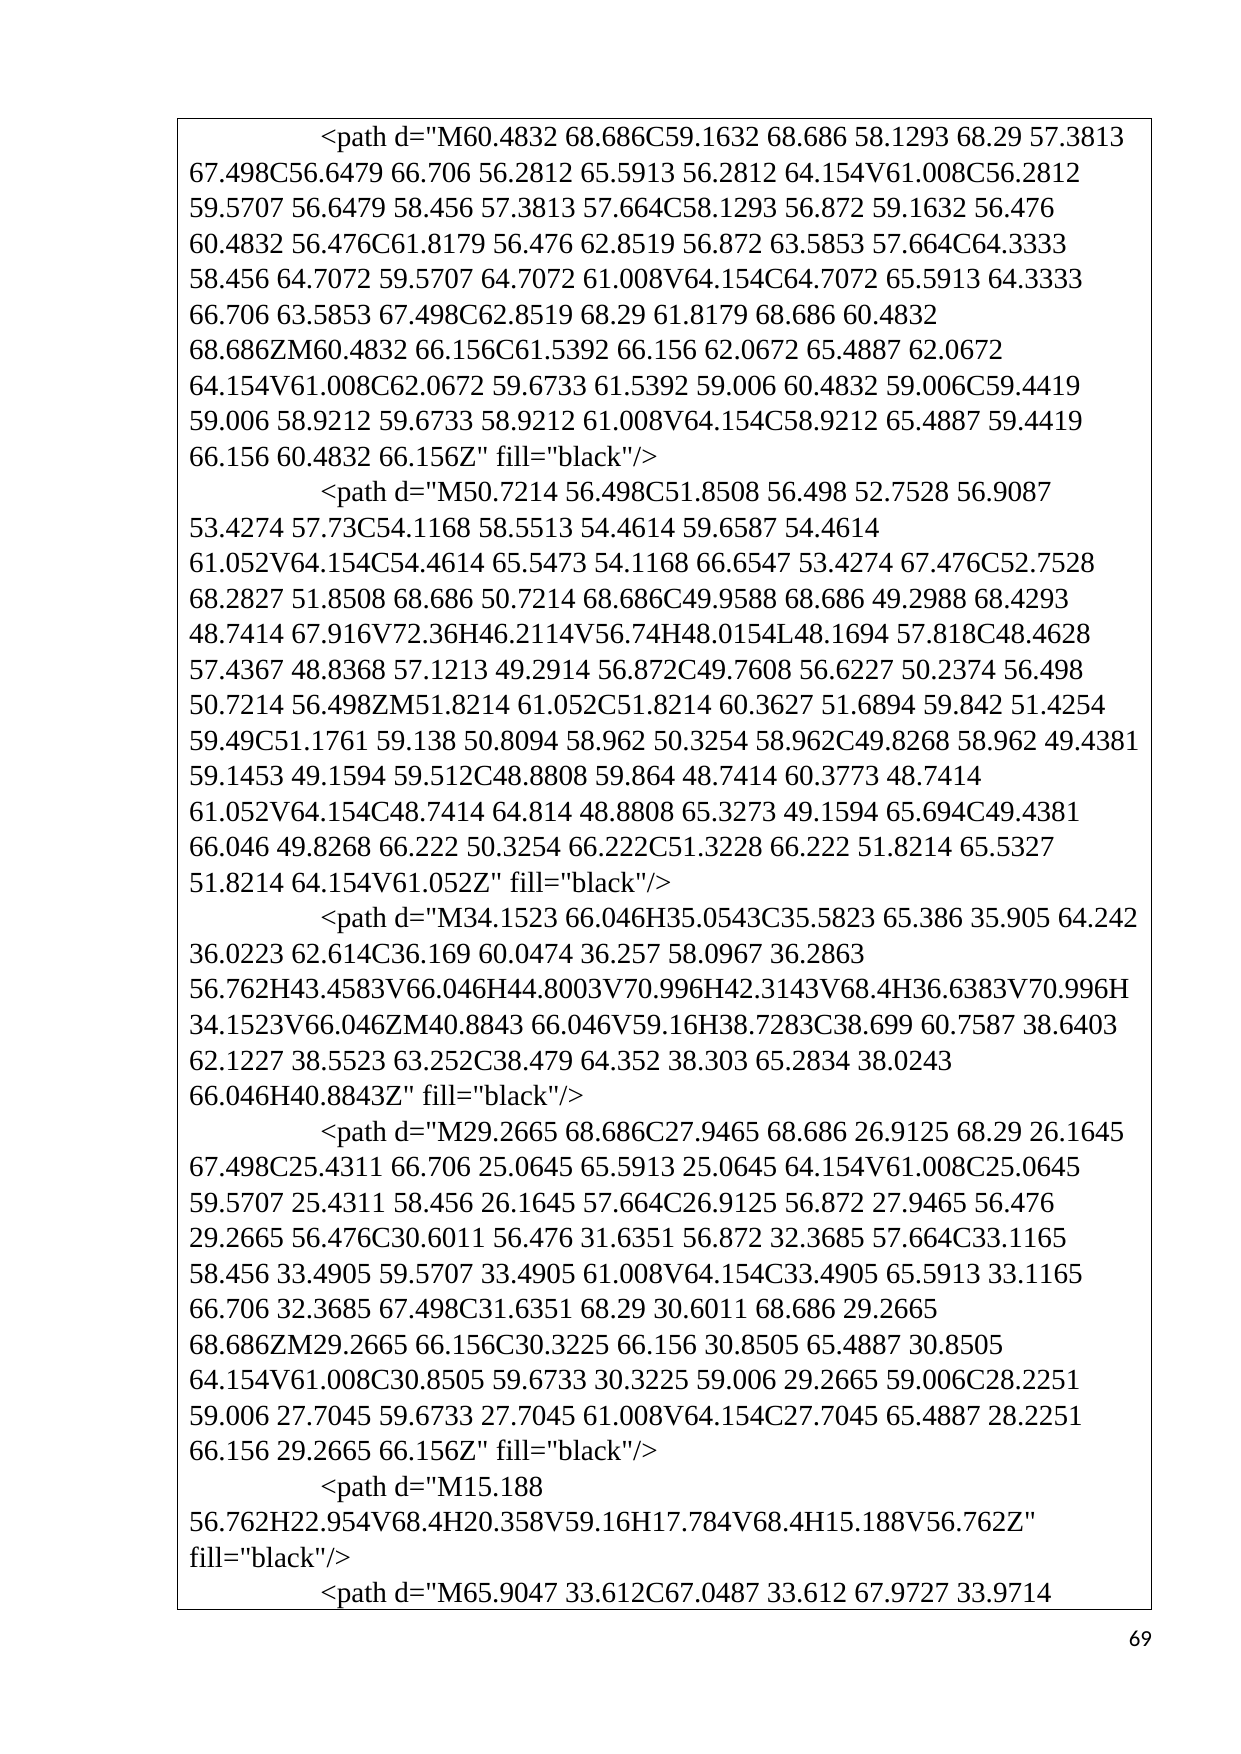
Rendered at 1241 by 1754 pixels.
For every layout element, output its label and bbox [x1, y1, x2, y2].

table_header [178, 119, 1151, 1609]
